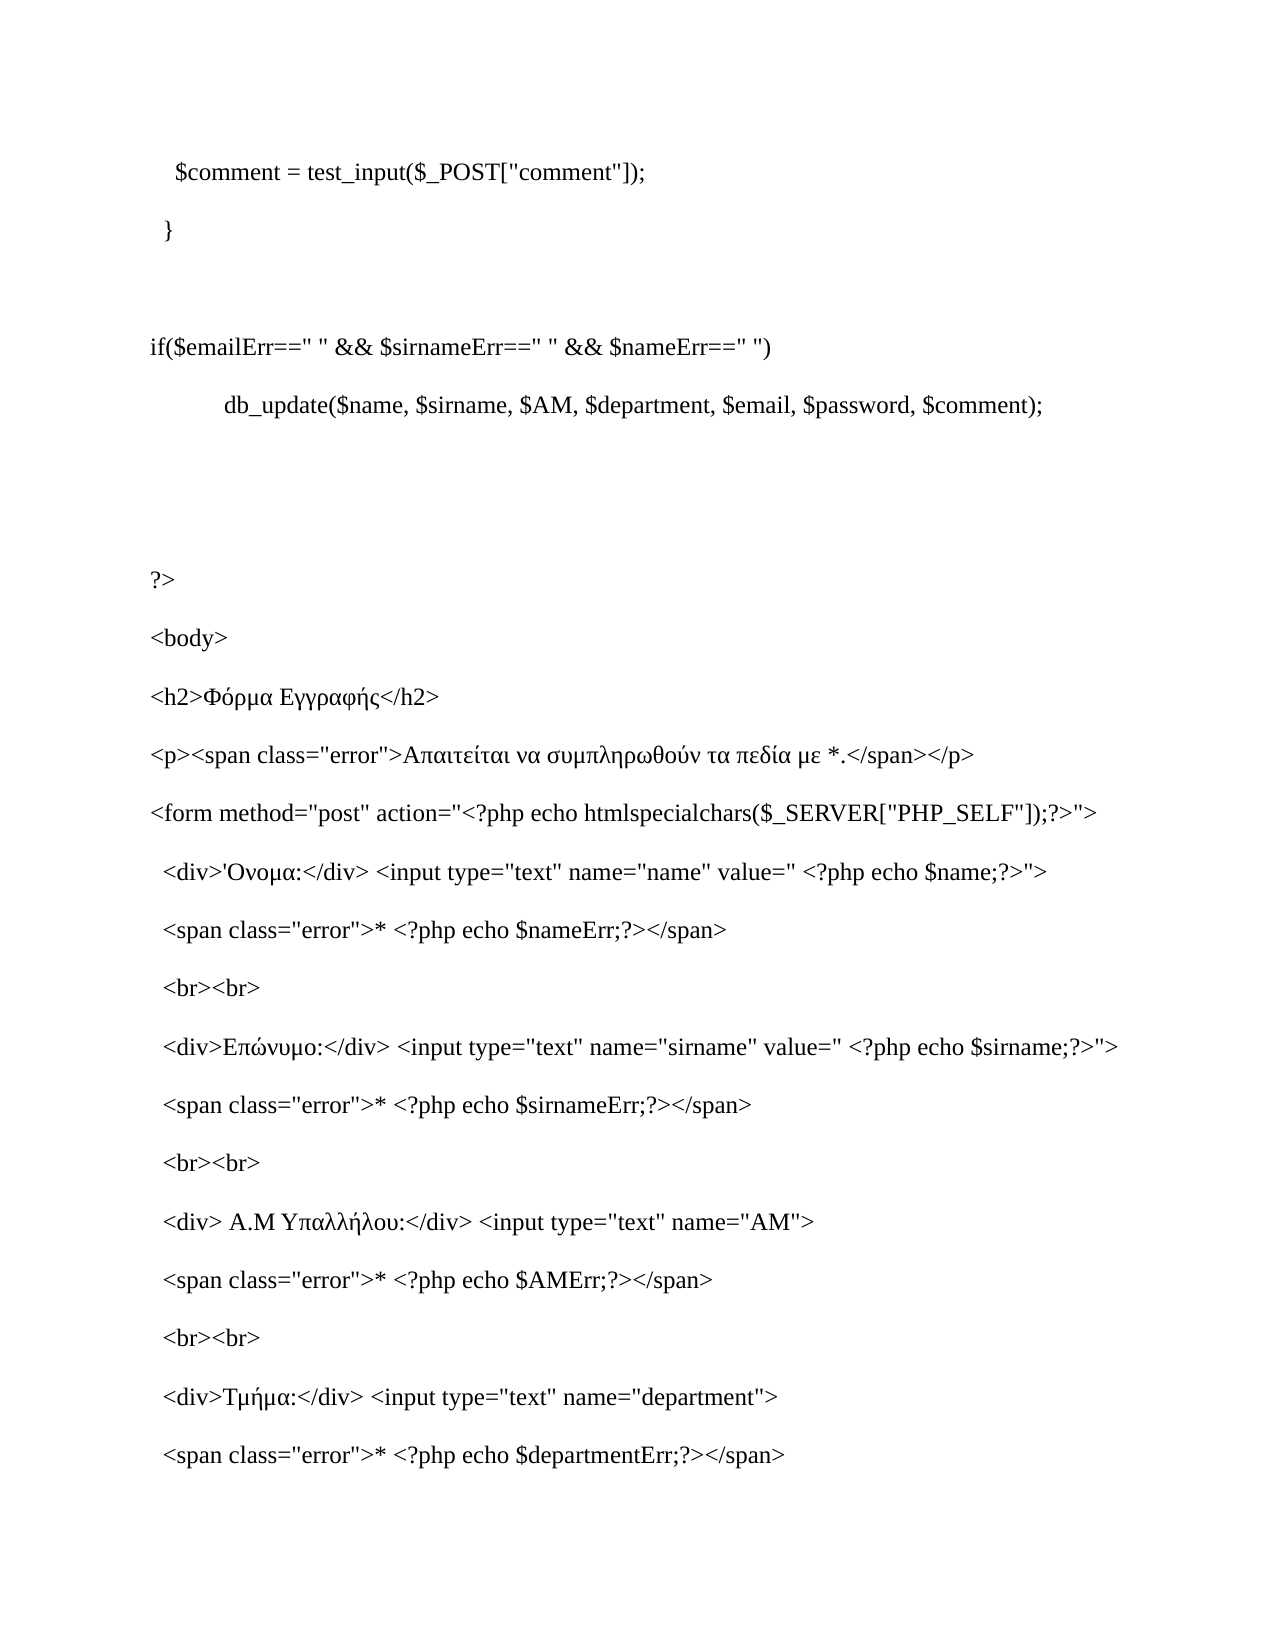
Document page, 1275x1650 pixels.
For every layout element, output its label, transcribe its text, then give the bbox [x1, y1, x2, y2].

text <br><br> [150, 1317, 1125, 1354]
text <body> [150, 617, 1125, 654]
text <div>Επώνυμο:</div> <input type="text" name="sirname" value=" <?php echo $sirname;?>"> [150, 1025, 1125, 1062]
text <h2>Φόρμα Εγγραφής</h2> [150, 675, 1125, 712]
text $comment = test_input($_POST["comment"]); [150, 150, 1125, 187]
text <div> Α.Μ Υπαλλήλου:</div> <input type="text" name="AM"> [150, 1200, 1125, 1237]
text <p><span class="error">Απαιτείται να συμπληρωθούν τα πεδία με *.</span></p> [150, 733, 1125, 771]
text <span class="error">* <?php echo $departmentErr;?></span> [150, 1433, 1125, 1471]
text db_update($name, $sirname, $AM, $department, $email, $password, $comment); [150, 383, 1125, 421]
text ?> [150, 558, 1125, 596]
text <span class="error">* <?php echo $sirnameErr;?></span> [150, 1083, 1125, 1121]
text <span class="error">* <?php echo $nameErr;?></span> [150, 908, 1125, 946]
text <form method="post" action="<?php echo htmlspecialchars($_SERVER["PHP_SELF"]);?>"> [150, 792, 1125, 829]
text <div>'Ονομα:</div> <input type="text" name="name" value=" <?php echo $name;?>"> [150, 850, 1125, 887]
text } [150, 208, 1125, 246]
text <br><br> [150, 1142, 1125, 1179]
text if($emailErr==" " && $sirnameErr==" " && $nameErr==" ") [150, 325, 1125, 362]
text <div>Τμήμα:</div> <input type="text" name="department"> [150, 1375, 1125, 1412]
text <span class="error">* <?php echo $AMErr;?></span> [150, 1258, 1125, 1296]
text <br><br> [150, 967, 1125, 1004]
